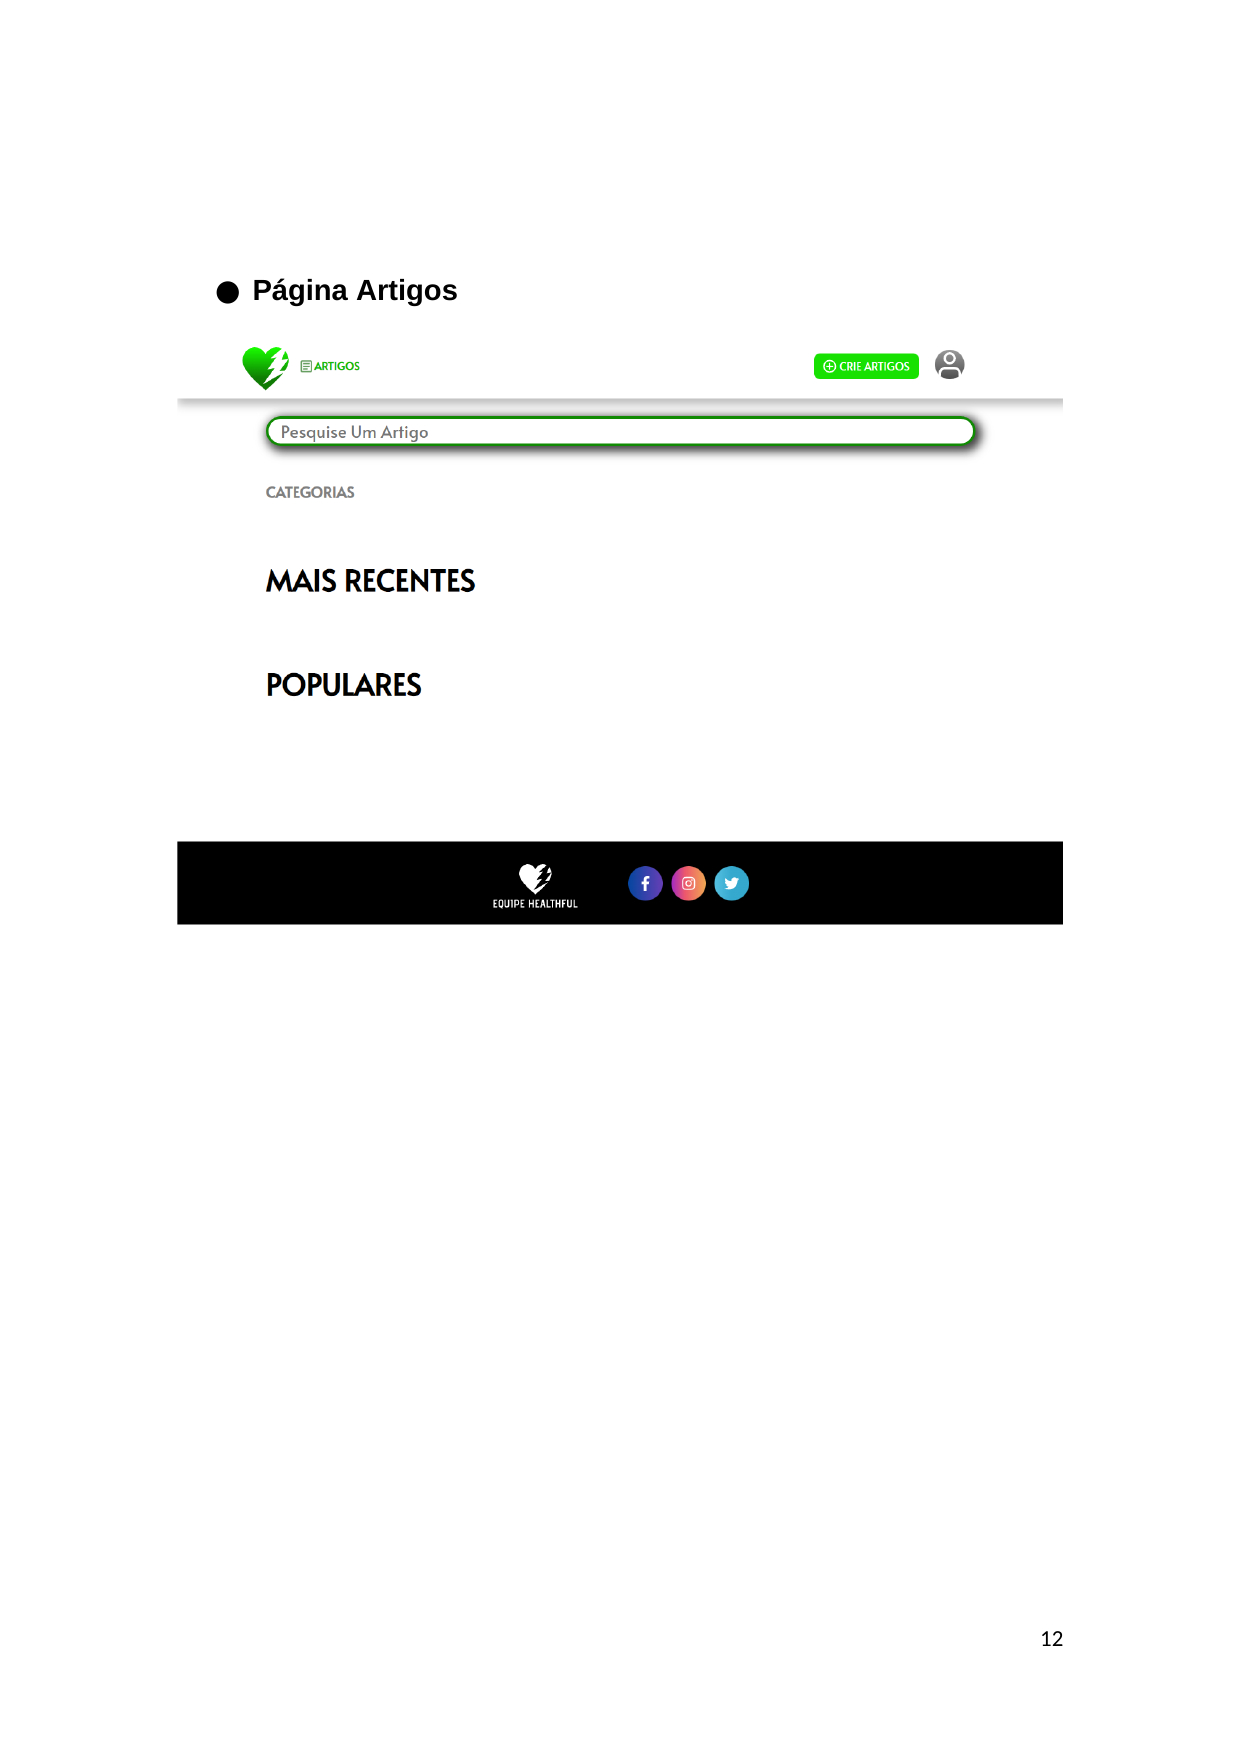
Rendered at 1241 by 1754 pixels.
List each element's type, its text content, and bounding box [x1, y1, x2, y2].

picture [177, 334, 1063, 925]
subtitle Página Artigos [215, 257, 1063, 317]
